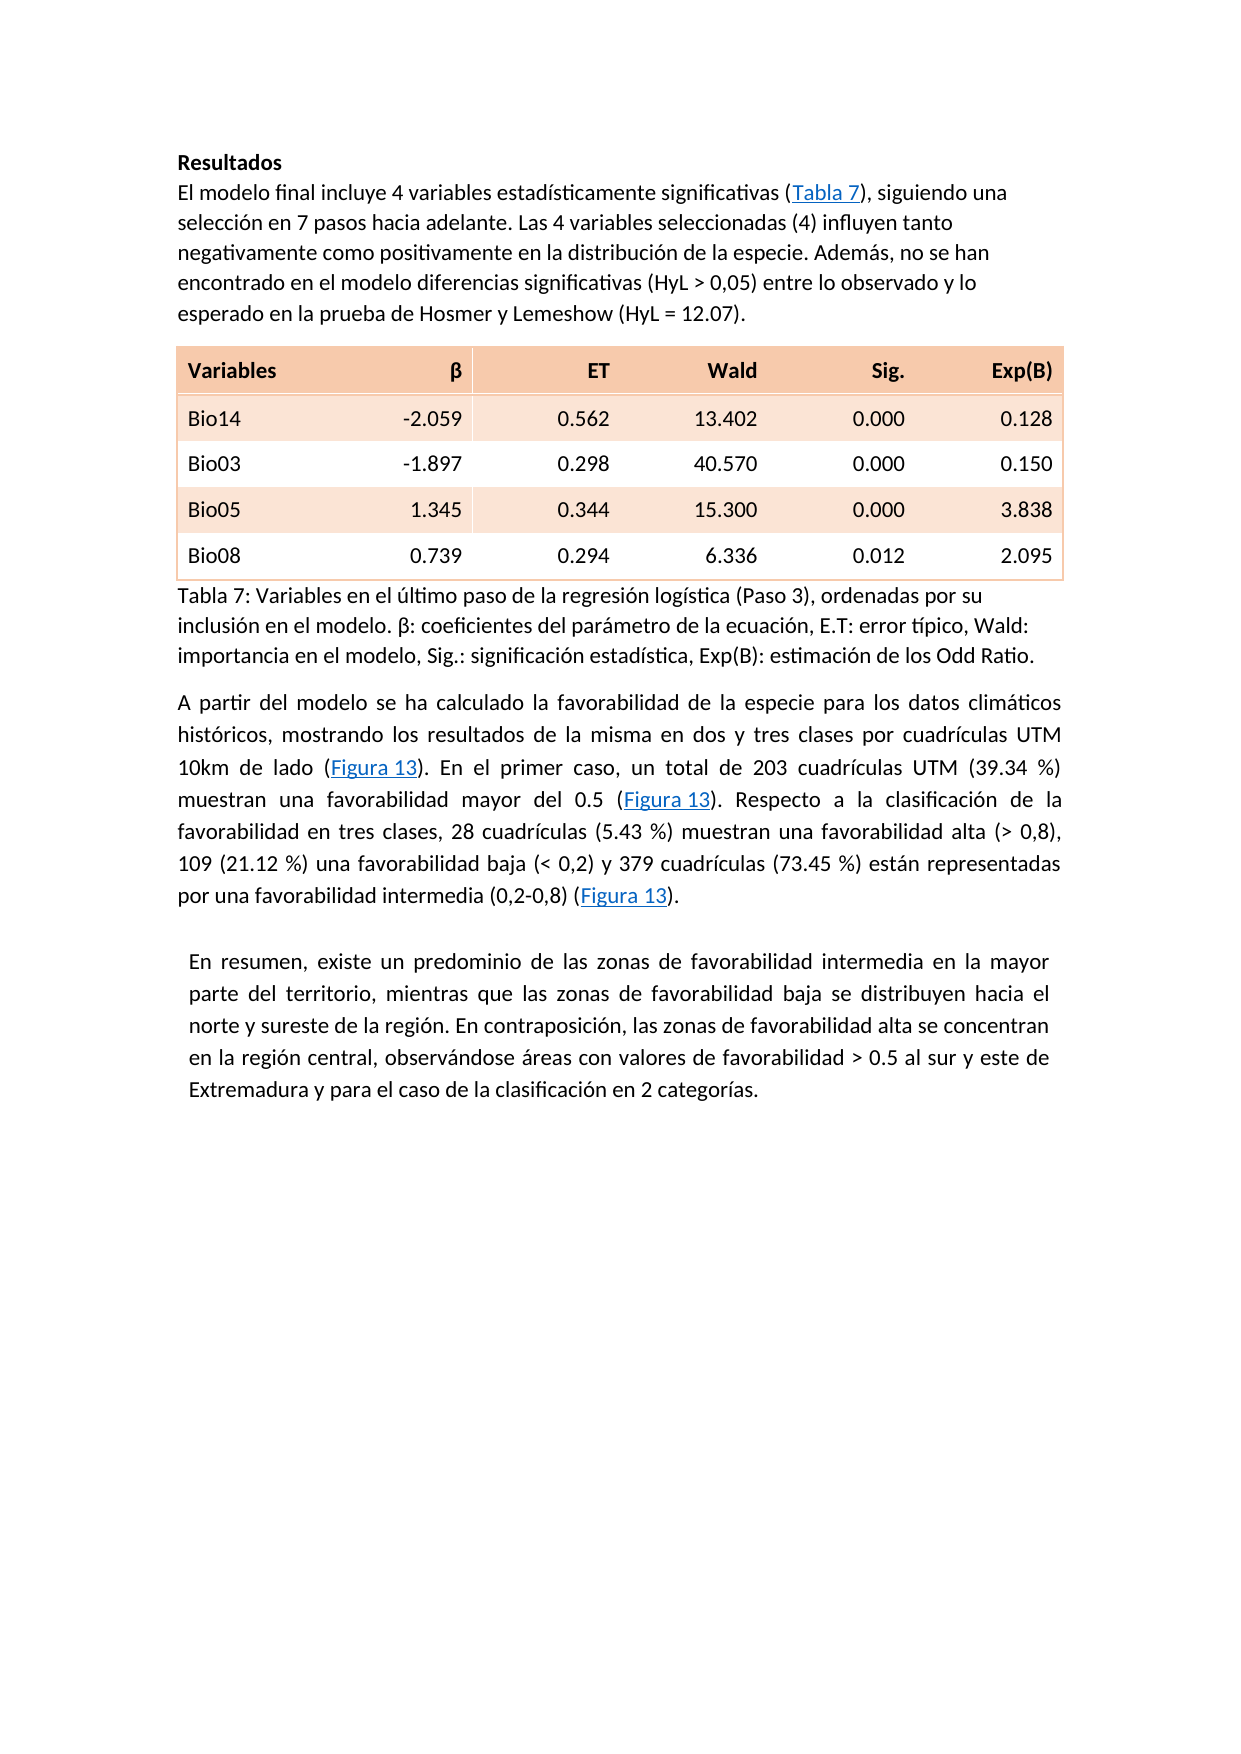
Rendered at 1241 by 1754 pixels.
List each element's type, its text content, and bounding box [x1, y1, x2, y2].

subtitle Resultados [177, 148, 1063, 176]
text En resumen, existe un predominio de las zonas de favorabilidad intermedia en la mayor parte del territorio, mientras que las zonas de favorabilidad baja se distribuyen hacia el norte y sureste de la región. En contraposición, las zonas de favorabilidad alta se concentran en la región central, observándose áreas con valores de favorabilidad > 0.5 al sur y este de Extremadura y para el caso de la clasificación en 2 categorías. [188, 947, 1052, 1104]
table_header Figura 13: Resultados de favorabilidad climática histórica para la especie. A) dos clases: valores de favorabilidad >0,5 (verde) y <0,5 (rojo), B) tres clases: baja favorabilidad <0,2 (rojo), favorabilidad intermedia 0,2-0,8 (amarillo) y alta favorabilidad >0,8 (verde). [177, 930, 1063, 1124]
text A partir del modelo se ha calculado la favorabilidad de la especie para los datos climáticos históricos, mostrando los resultados de la misma en dos y tres clases por cuadrículas UTM 10km de lado (Figura 13). En el primer caso, un total de 203 cuadrículas UTM (39.34 %) muestran una favorabilidad mayor del 0.5 (Figura 13). Respecto a la clasificación de la favorabilidad en tres clases, 28 cuadrículas (5.43 %) muestran una favorabilidad alta (> 0,8), 109 (21.12 %) una favorabilidad baja (< 0,2) y 379 cuadrículas (73.45 %) están representadas por una favorabilidad intermedia (0,2-0,8) (Figura 13). [177, 688, 1063, 909]
